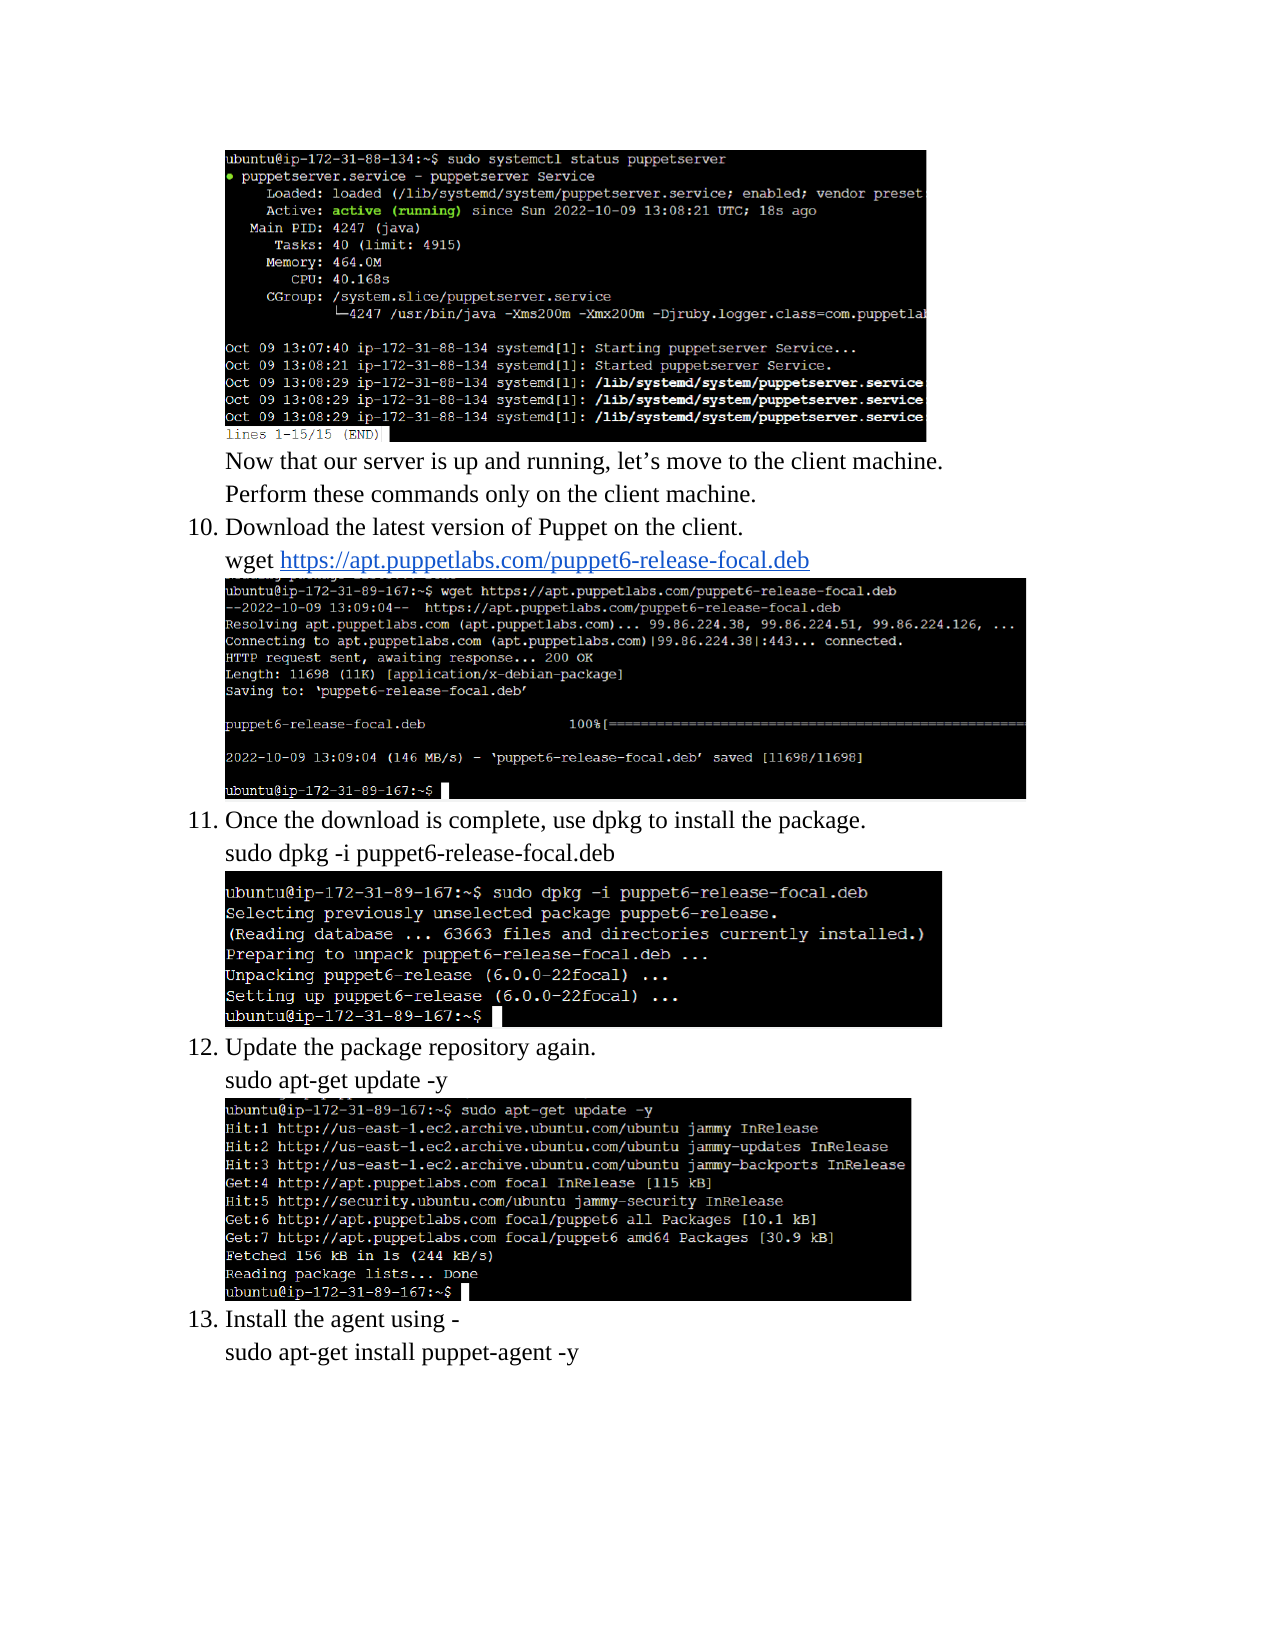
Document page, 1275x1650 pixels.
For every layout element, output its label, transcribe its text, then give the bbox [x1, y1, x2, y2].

picture [225, 578, 1027, 802]
picture [225, 871, 943, 1029]
text Now that our server is up and running, let’s move to the client machine. [225, 446, 1125, 475]
picture [225, 150, 927, 442]
list Update the package repository again. [187, 1032, 1125, 1061]
text sudo apt-get install puppet-agent -y [150, 1337, 1125, 1366]
picture [225, 1098, 912, 1301]
text wget https://apt.puppetlabs.com/puppet6-release-focal.deb [150, 545, 1125, 574]
text sudo dpkg -i puppet6-release-focal.deb [150, 838, 1125, 867]
list Install the agent using - [187, 1304, 1125, 1333]
list Download the latest version of Puppet on the client. [187, 512, 1125, 541]
text Perform these commands only on the client machine. [225, 479, 1125, 508]
text sudo apt-get update -y [150, 1065, 1125, 1094]
list Once the download is complete, use dpkg to install the package. [187, 805, 1125, 834]
